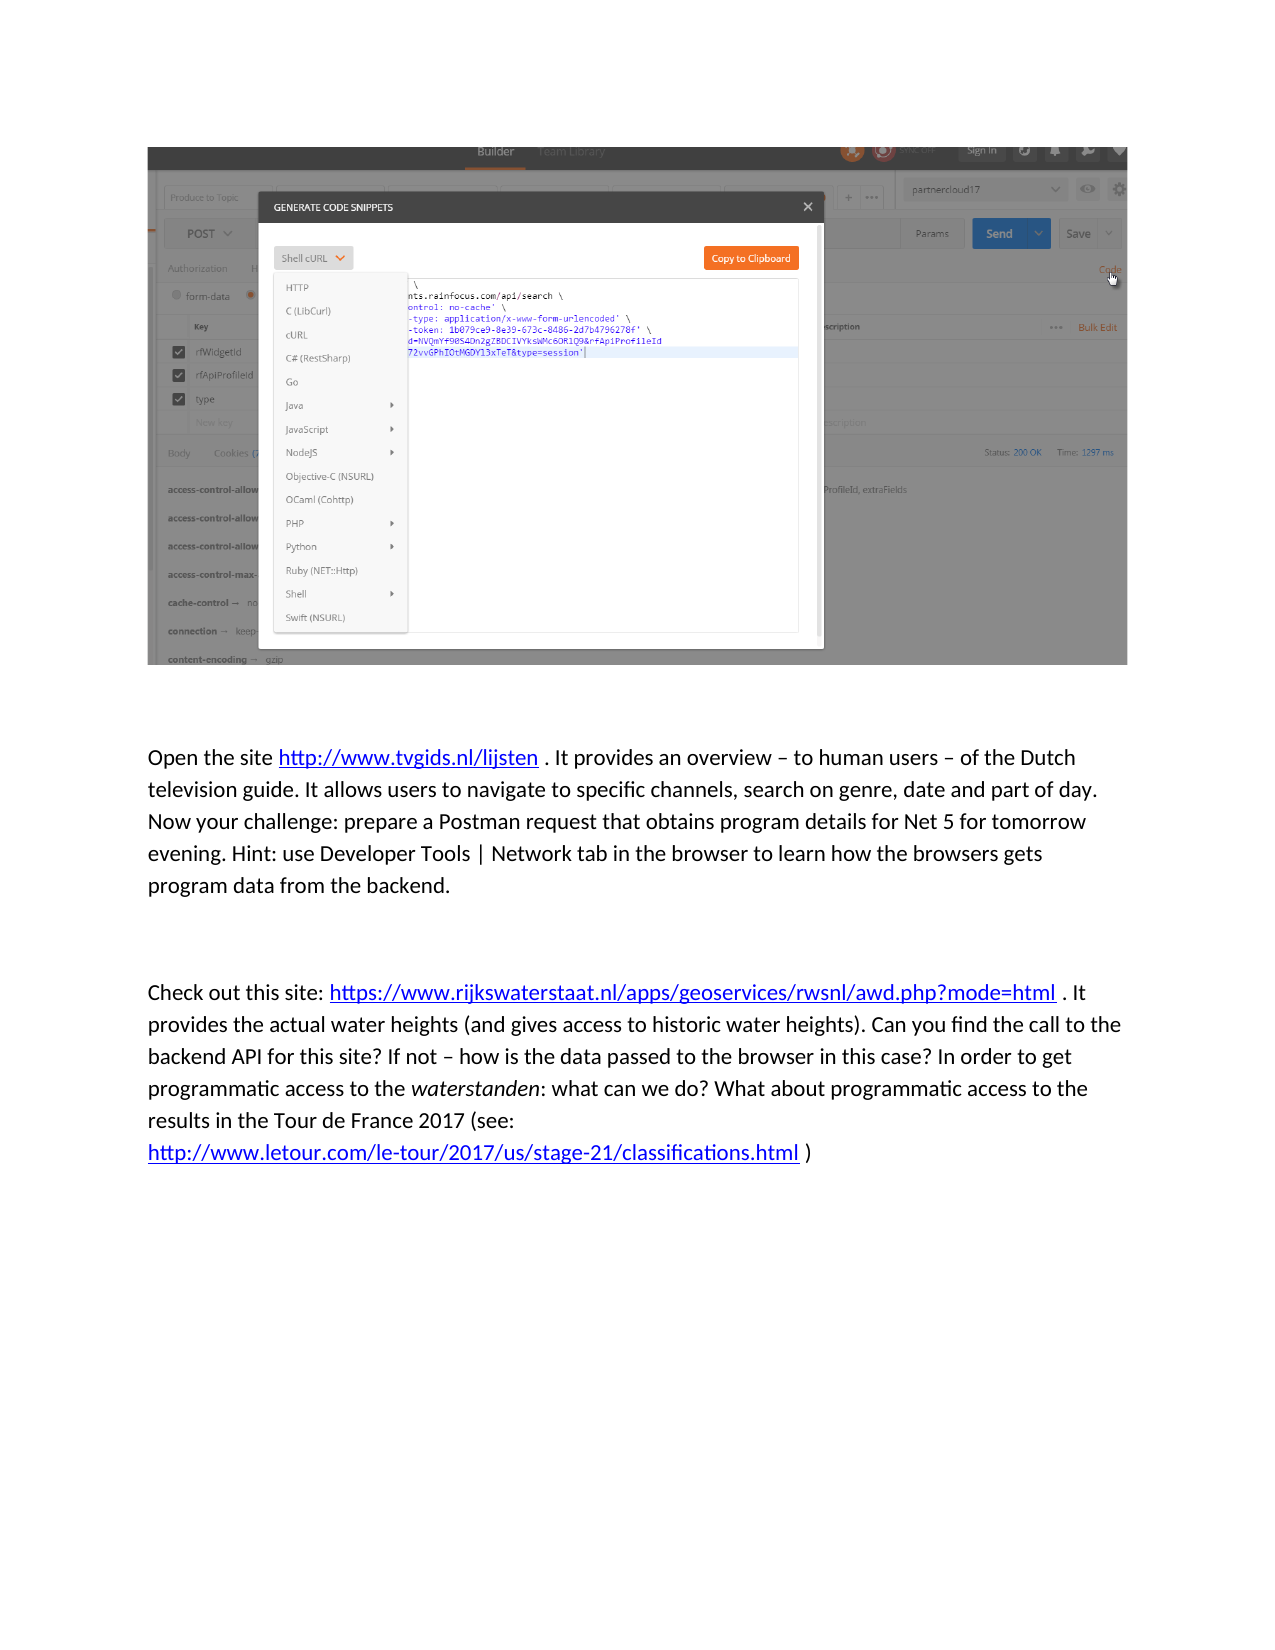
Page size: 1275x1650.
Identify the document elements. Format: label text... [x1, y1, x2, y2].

text Open the site http://www.tvgids.nl/lijsten . It provides an overview – to human users – of the Dutch television guide. It allows users to navigate to specific channels, search on genre, date and part of day. Now your challenge: prepare a Postman request that obtains program details for Net 5 for tomorrow evening. Hint: use Developer Tools | Network tab in the browser to learn how the browsers gets program data from the backend. [148, 743, 1127, 899]
picture [147, 147, 1128, 665]
text Check out this site: https://www.rijkswaterstaat.nl/apps/geoservices/rwsnl/awd.php?mode=html . It provides the actual water heights (and gives access to historic water heights). Can you find the call to the backend API for this site? If not – how is the data passed to the browser in this case? In order to get programmatic access to the waterstanden: what can we do? What about programmatic access to the results in the Tour de France 2017 (see: http://www.letour.com/le-tour/2017/us/stage-21/classifications.html ) [148, 978, 1127, 1167]
